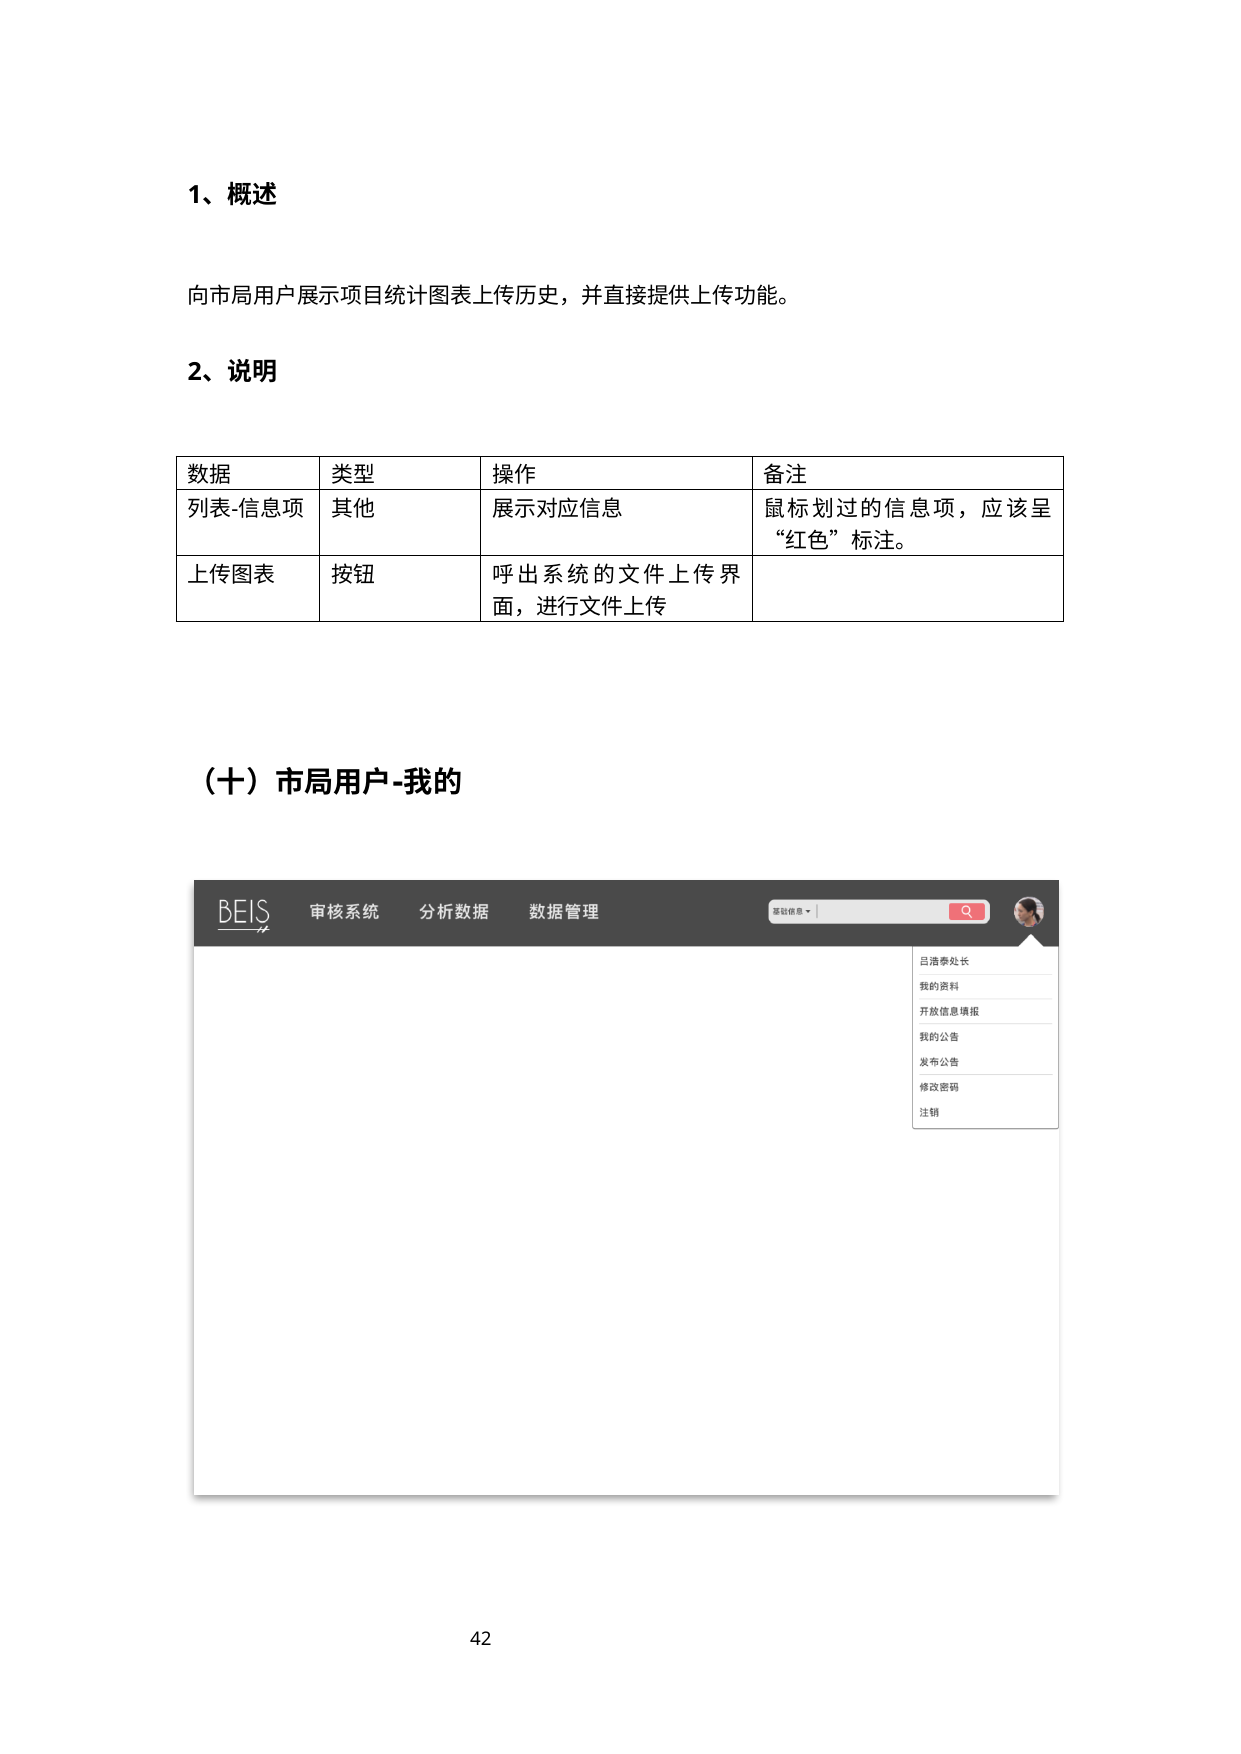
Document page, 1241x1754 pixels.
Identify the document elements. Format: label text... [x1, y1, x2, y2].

table_header 类型 [320, 457, 480, 489]
table_cell 呼出系统的文件上传界面，进行文件上传 [481, 556, 752, 621]
subtitle 市局用户-我的 [187, 747, 1053, 812]
table_cell 其他 [320, 490, 480, 555]
table_cell 上传图表 [177, 556, 319, 621]
table_header 备注 [753, 457, 1063, 489]
subtitle 2、说明 [187, 337, 1053, 402]
picture [194, 880, 1059, 1495]
list 向市局用户展示项目统计图表上传历史，并直接提供上传功能。 [187, 278, 1053, 310]
table_cell 鼠标划过的信息项，应该呈“红色”标注。 [753, 490, 1063, 555]
table_header 操作 [481, 457, 752, 489]
table_header 数据 [177, 457, 319, 489]
table_cell 展示对应信息 [481, 490, 752, 555]
table_cell 列表-信息项 [177, 490, 319, 555]
subtitle 概述 [187, 160, 1053, 225]
table_cell [753, 556, 1063, 621]
table_cell 按钮 [320, 556, 480, 621]
